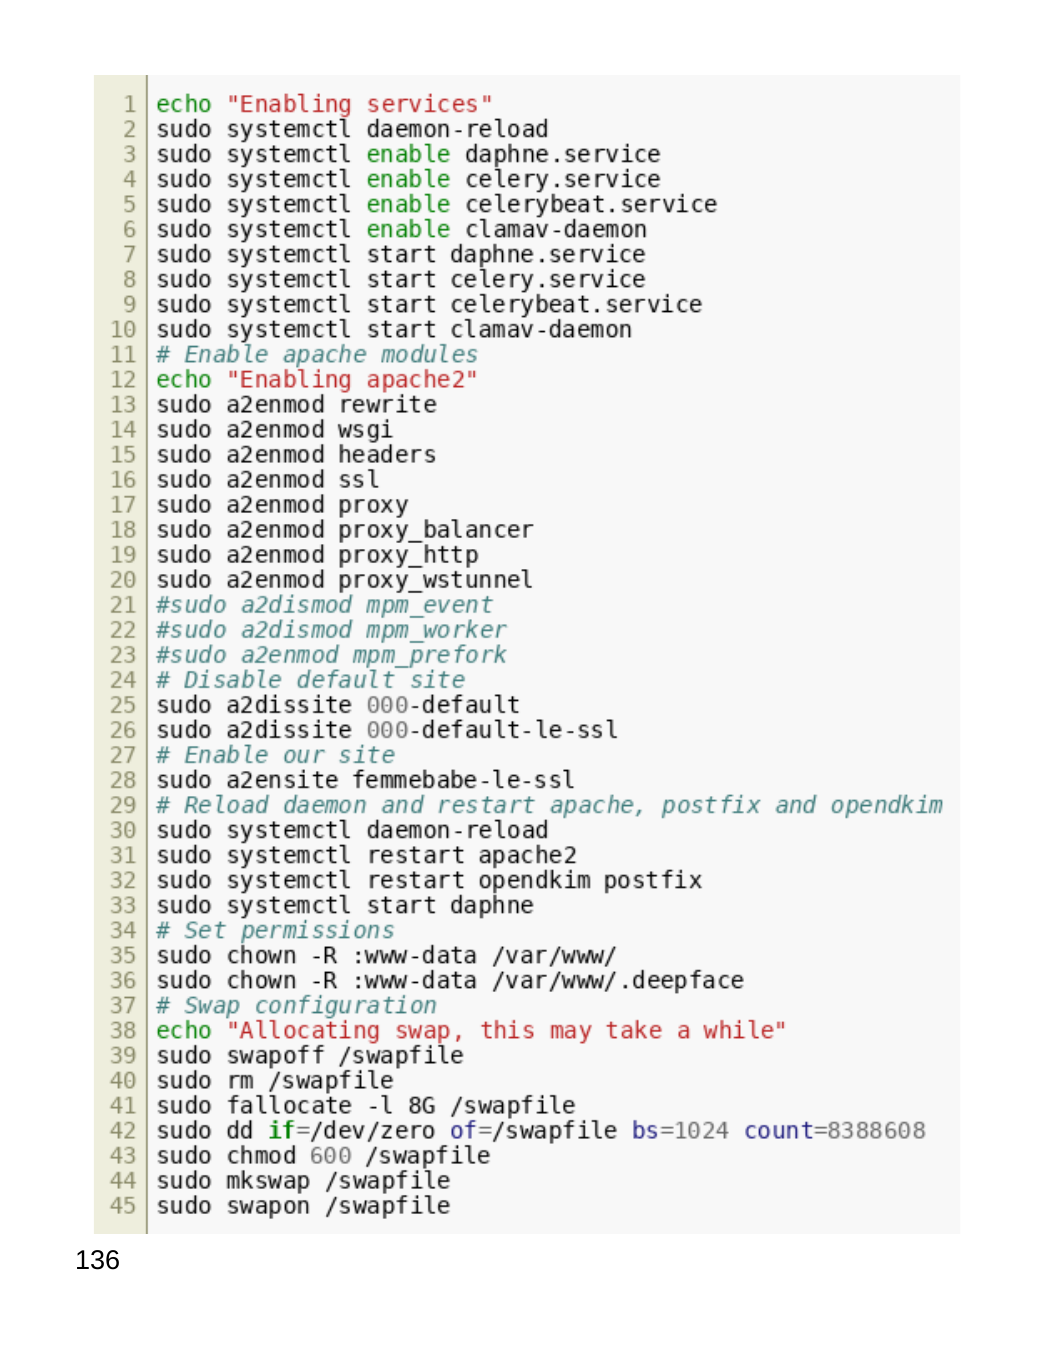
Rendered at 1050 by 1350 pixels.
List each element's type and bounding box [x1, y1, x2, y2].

picture [93, 75, 961, 1234]
